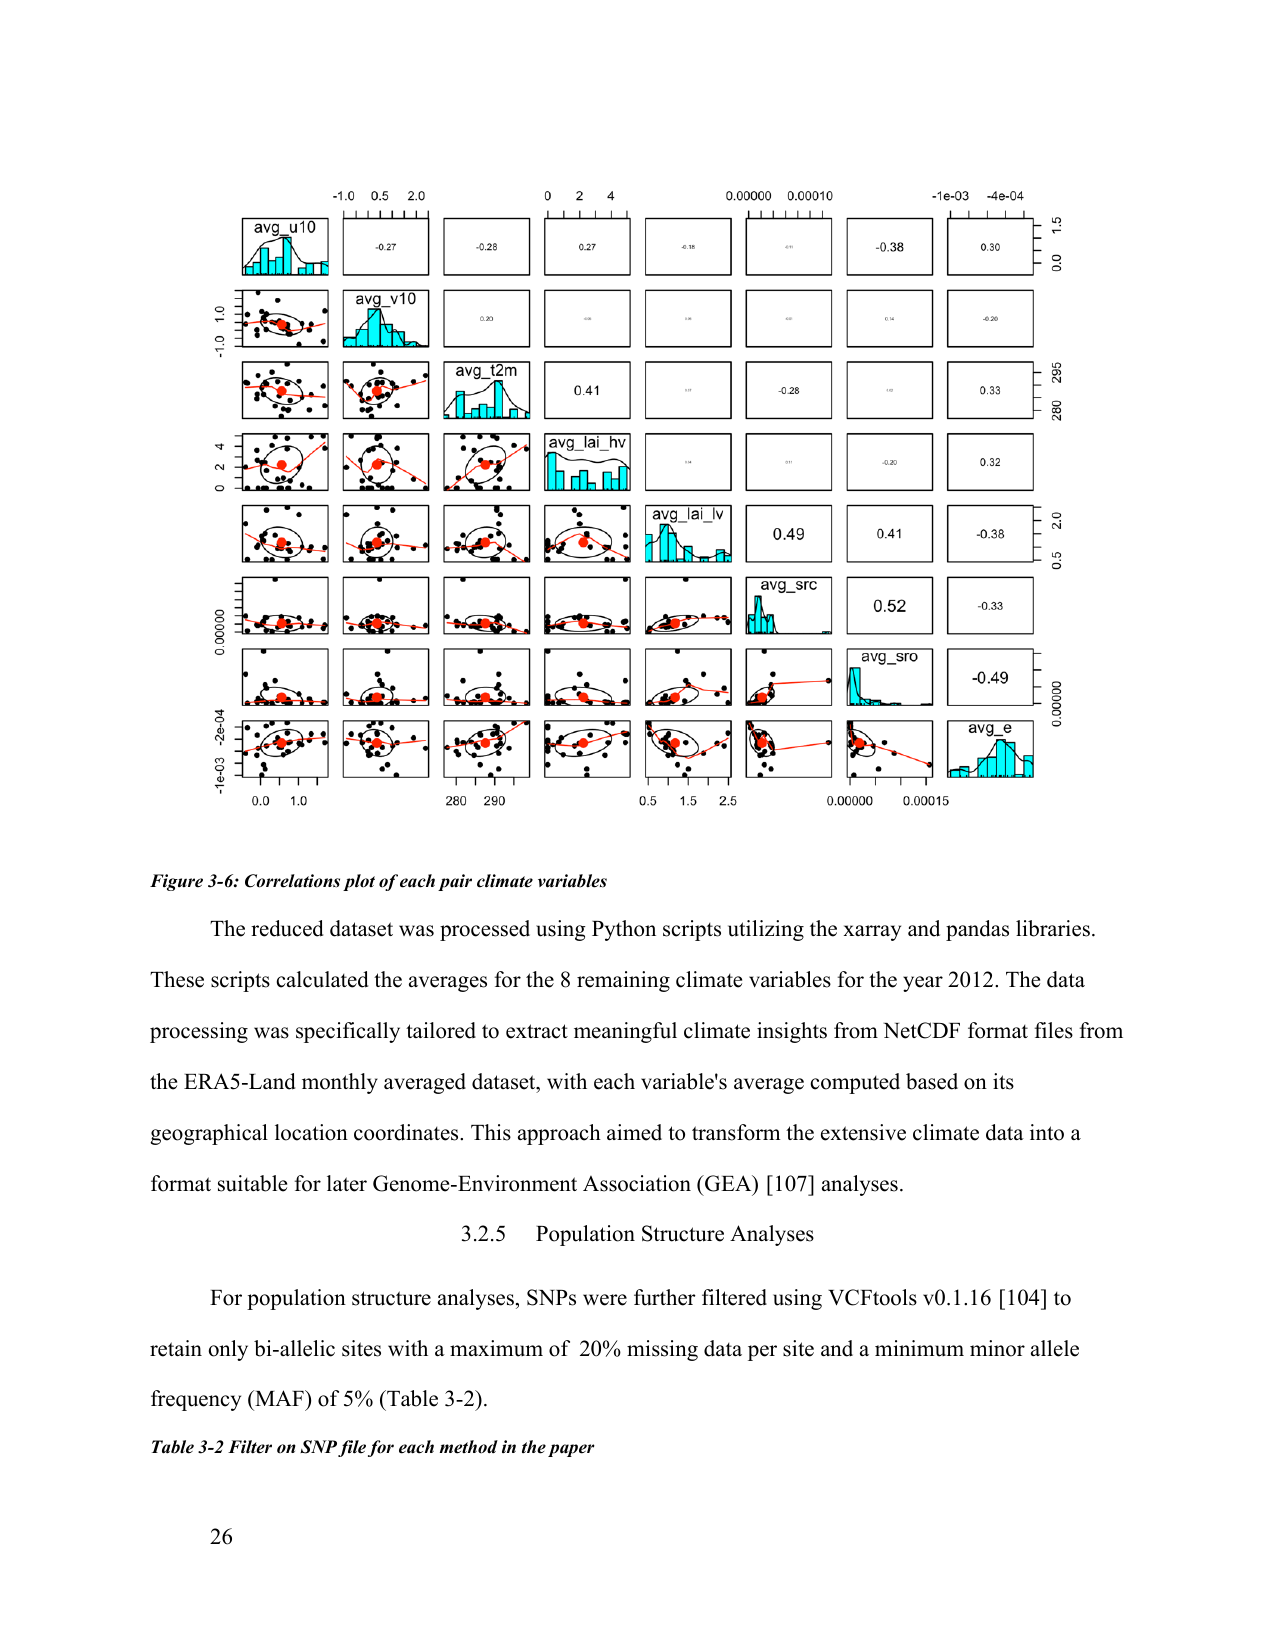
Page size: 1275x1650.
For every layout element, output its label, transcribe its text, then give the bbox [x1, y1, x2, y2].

text For population structure analyses, SNPs were further filtered using VCFtools v0.1.16 [104] to retain only bi-allelic sites with a maximum of 20% missing data per site and a minimum minor allele frequency (MAF) of 5% (Table 3-2). [150, 1285, 1125, 1412]
picture [173, 150, 1102, 846]
subtitle Population Structure Analyses [150, 1221, 1125, 1247]
text The reduced dataset was processed using Python scripts utilizing the xarray and pandas libraries. These scripts calculated the averages for the 8 remaining climate variables for the year 2012. The data processing was specifically tailored to extract meaningful climate insights from NetCDF format files from the ERA5-Land monthly averaged dataset, with each variable's average computed based on its geographical location coordinates. This approach aimed to transform the extensive climate data into a format suitable for later Genome-Environment Association (GEA) [107] analyses. [150, 916, 1125, 1196]
